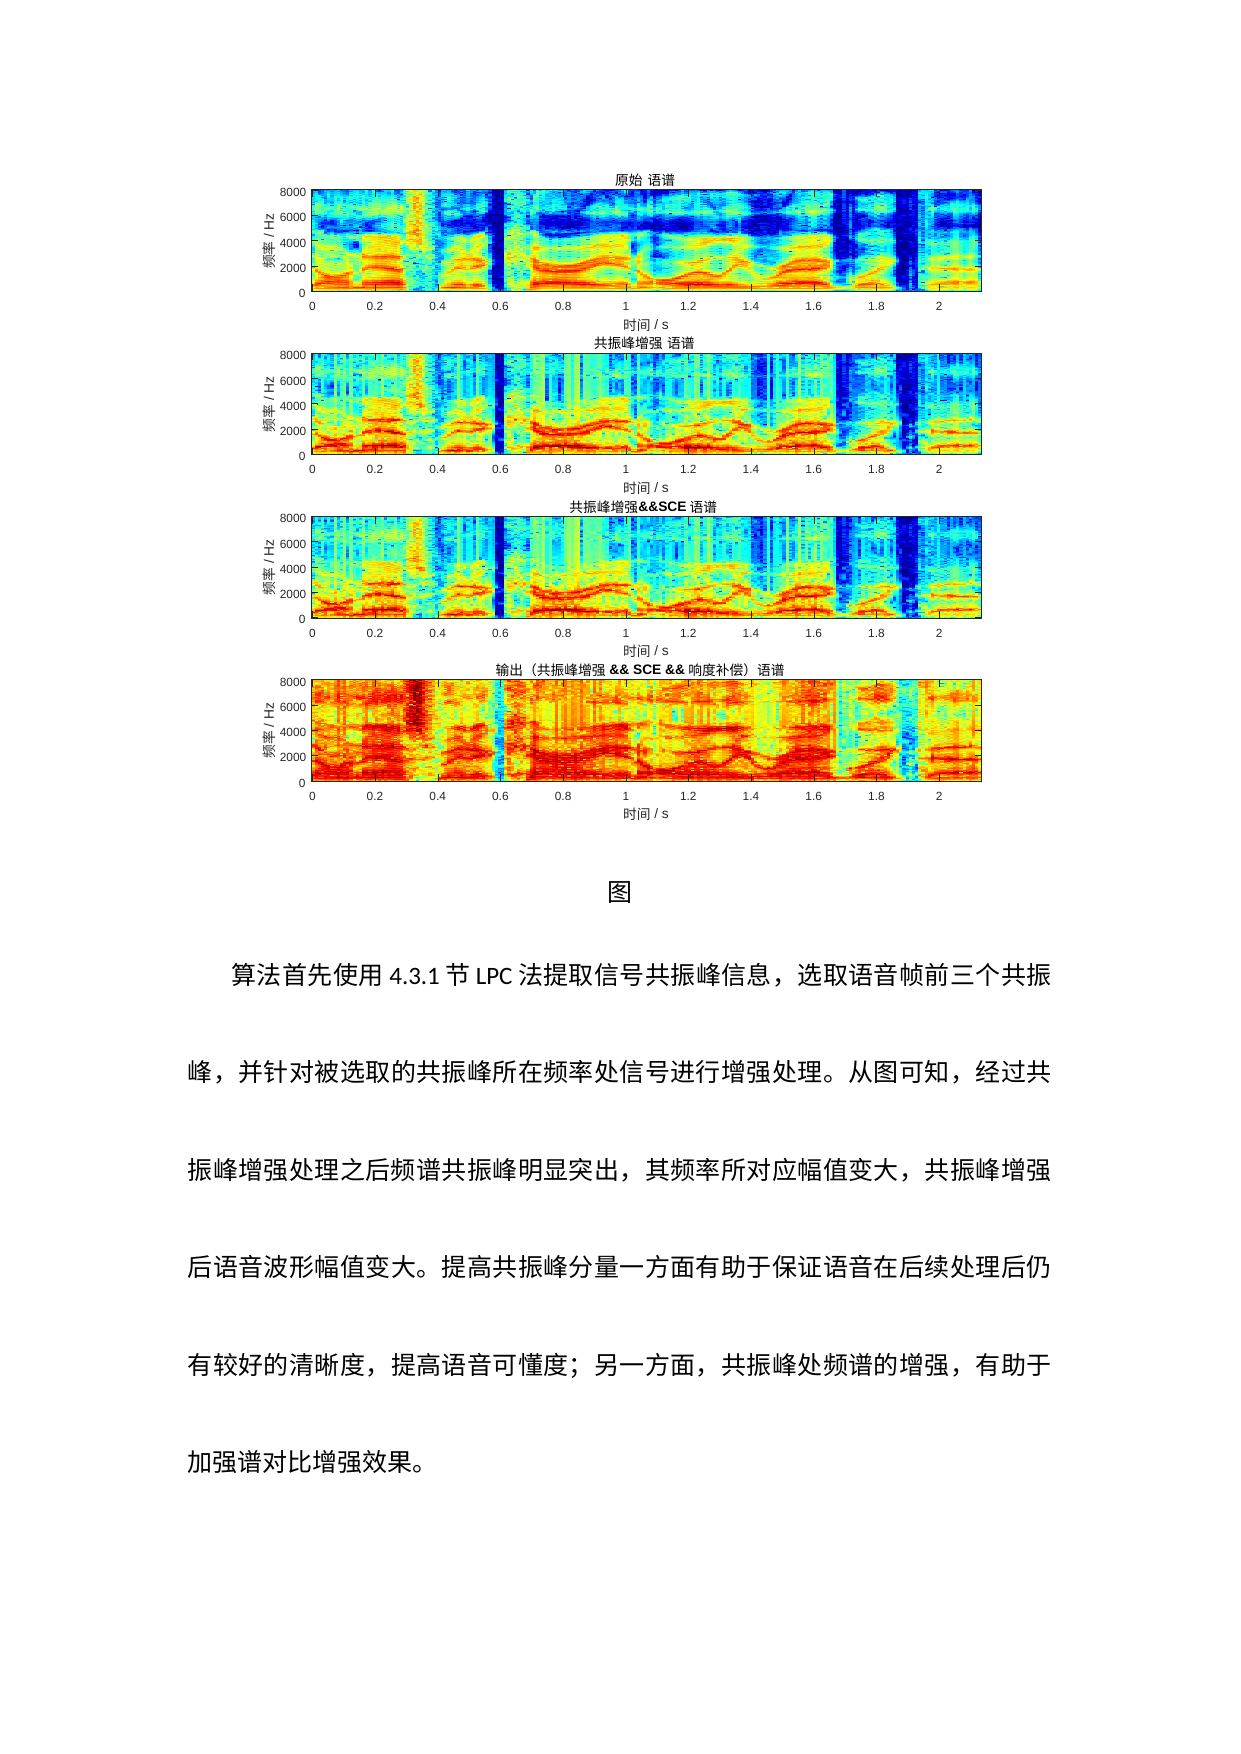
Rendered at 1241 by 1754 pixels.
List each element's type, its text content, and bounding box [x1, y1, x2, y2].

text 图 [187, 858, 1053, 923]
text 算法首先使用4.3.1节LPC法提取信号共振峰信息，选取语音帧前三个共振峰，并针对被选取的共振峰所在频率处信号进行增强处理。从图可知，经过共振峰增强处理之后频谱共振峰明显突出，其频率所对应幅值变大，共振峰增强后语音波形幅值变大。提高共振峰分量一方面有助于保证语音在后续处理后仍有较好的清晰度，提高语音可懂度；另一方面，共振峰处频谱的增强，有助于加强谱对比增强效果。 [187, 941, 1053, 1493]
